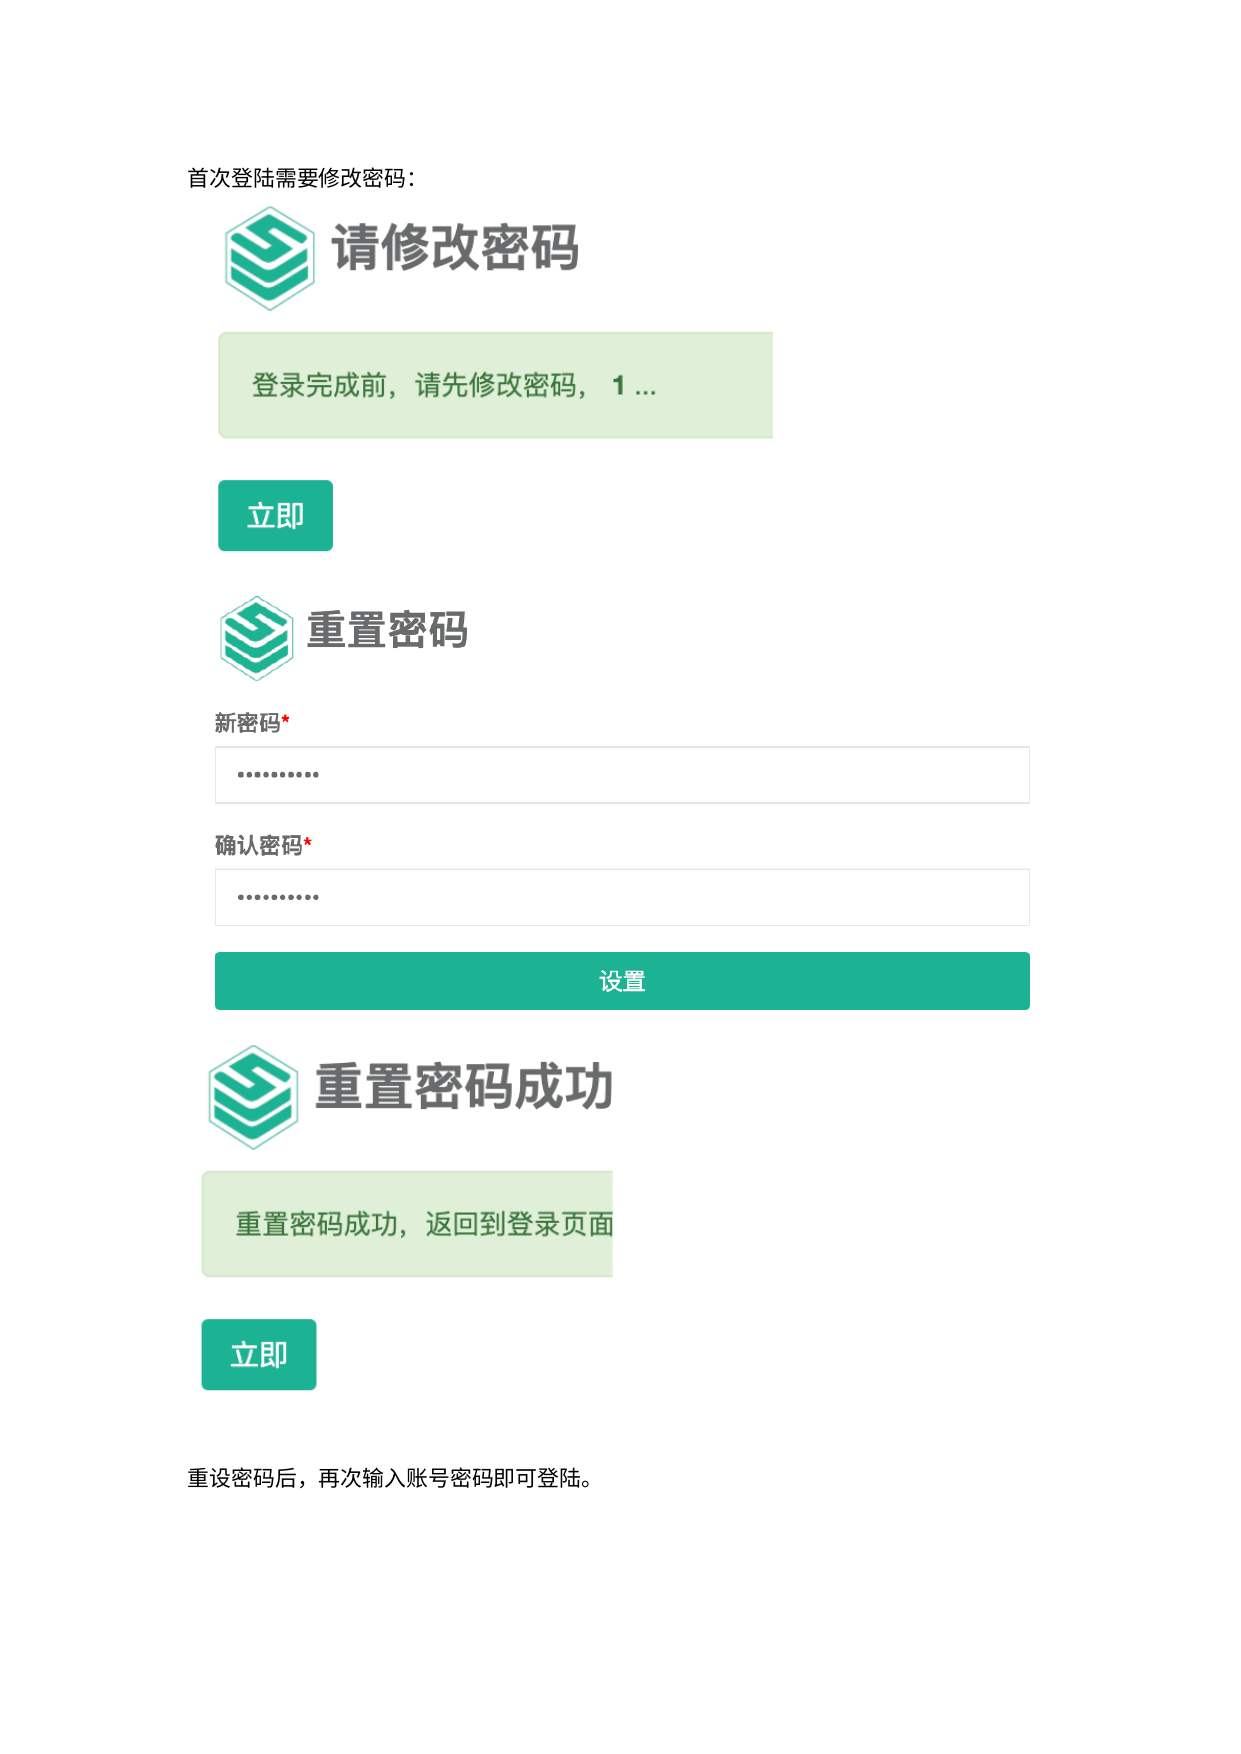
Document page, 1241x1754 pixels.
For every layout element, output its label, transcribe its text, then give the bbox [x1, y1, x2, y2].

text 重设密码后，再次输入账号密码即可登陆。 [187, 1462, 1053, 1494]
picture [187, 1039, 613, 1407]
picture [187, 194, 773, 570]
text 首次登陆需要修改密码： [187, 162, 1053, 194]
picture [187, 584, 1052, 1028]
